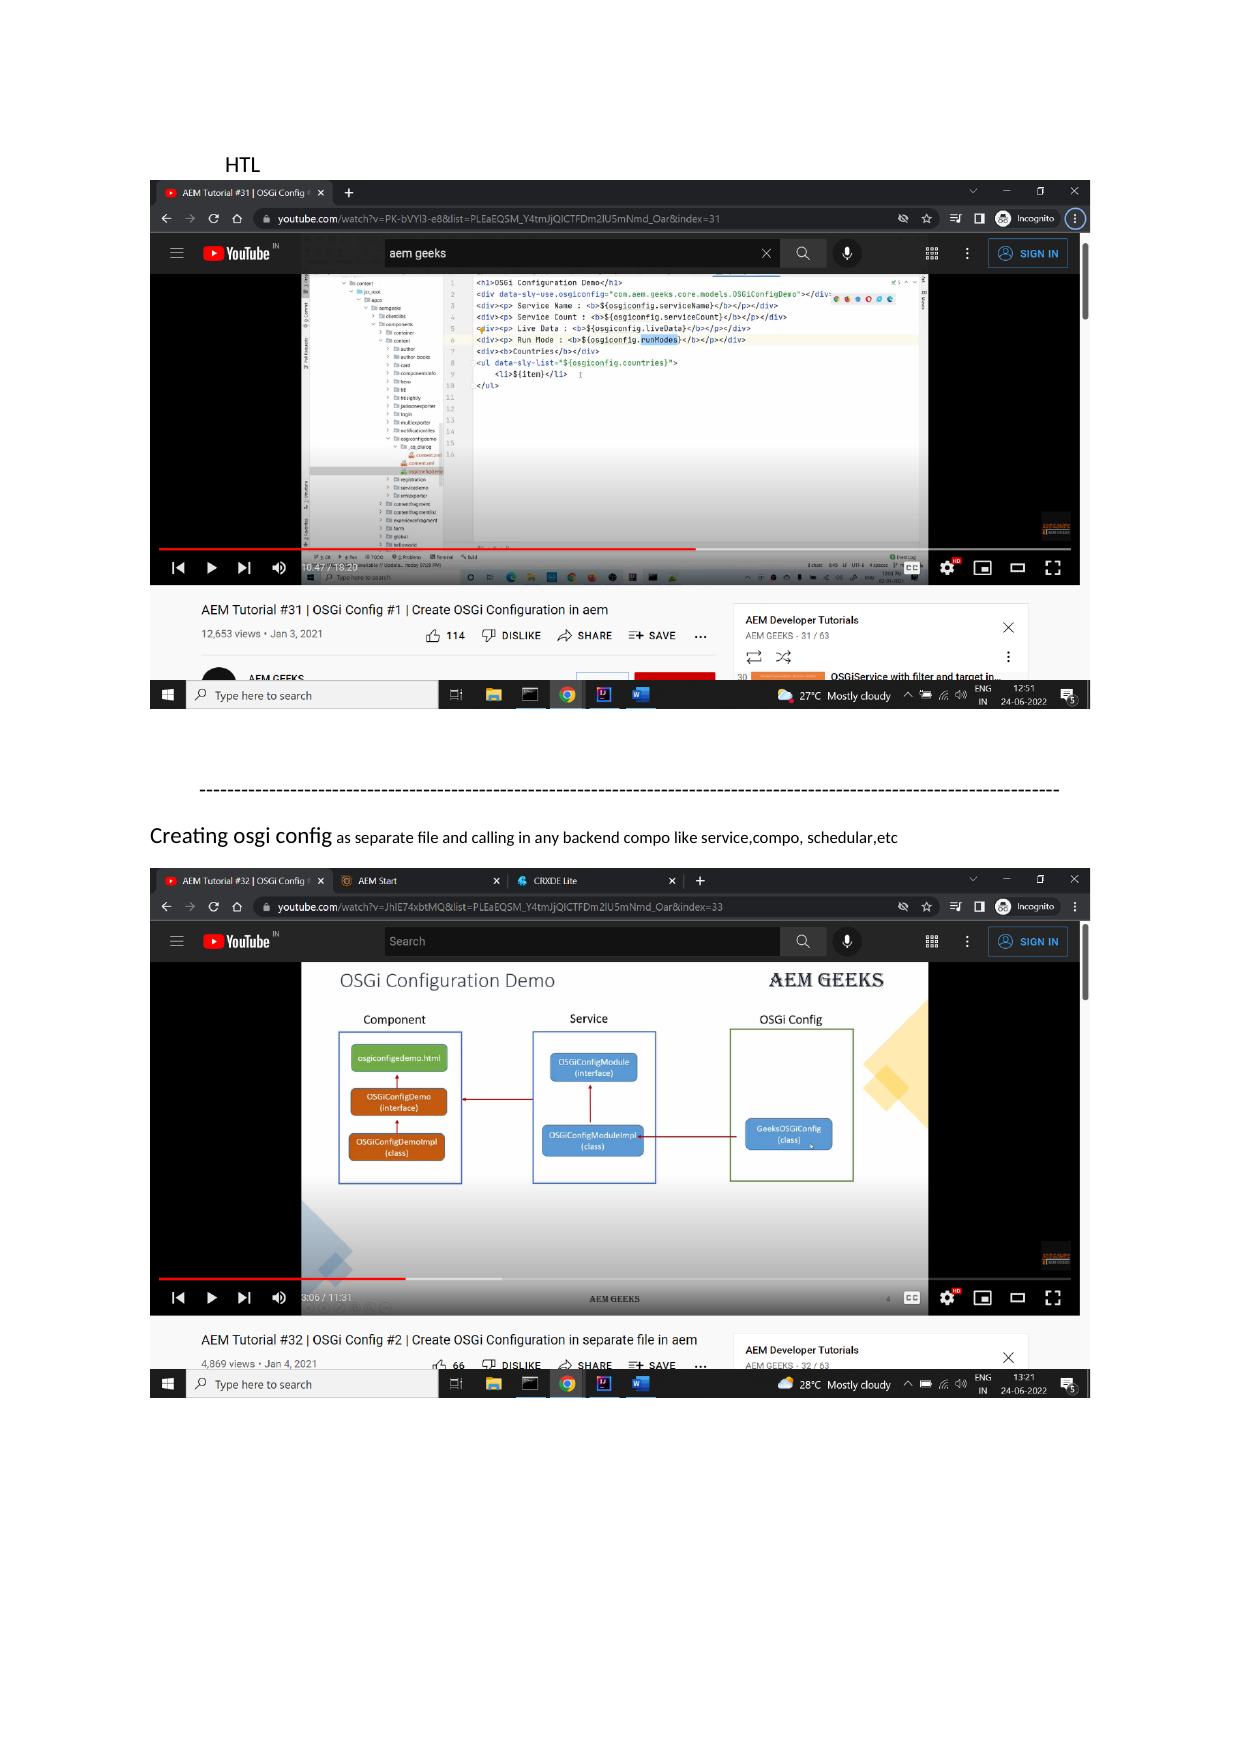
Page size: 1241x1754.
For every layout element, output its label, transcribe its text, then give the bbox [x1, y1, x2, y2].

text HTL [150, 150, 1090, 180]
text Creating osgi config as separate file and calling in any backend compo like service,compo, schedular,etc [150, 822, 1090, 850]
picture [150, 868, 1091, 1398]
picture [150, 180, 1091, 709]
text --------------------------------------------------------------------------------------------------------------------------- [150, 775, 1090, 803]
